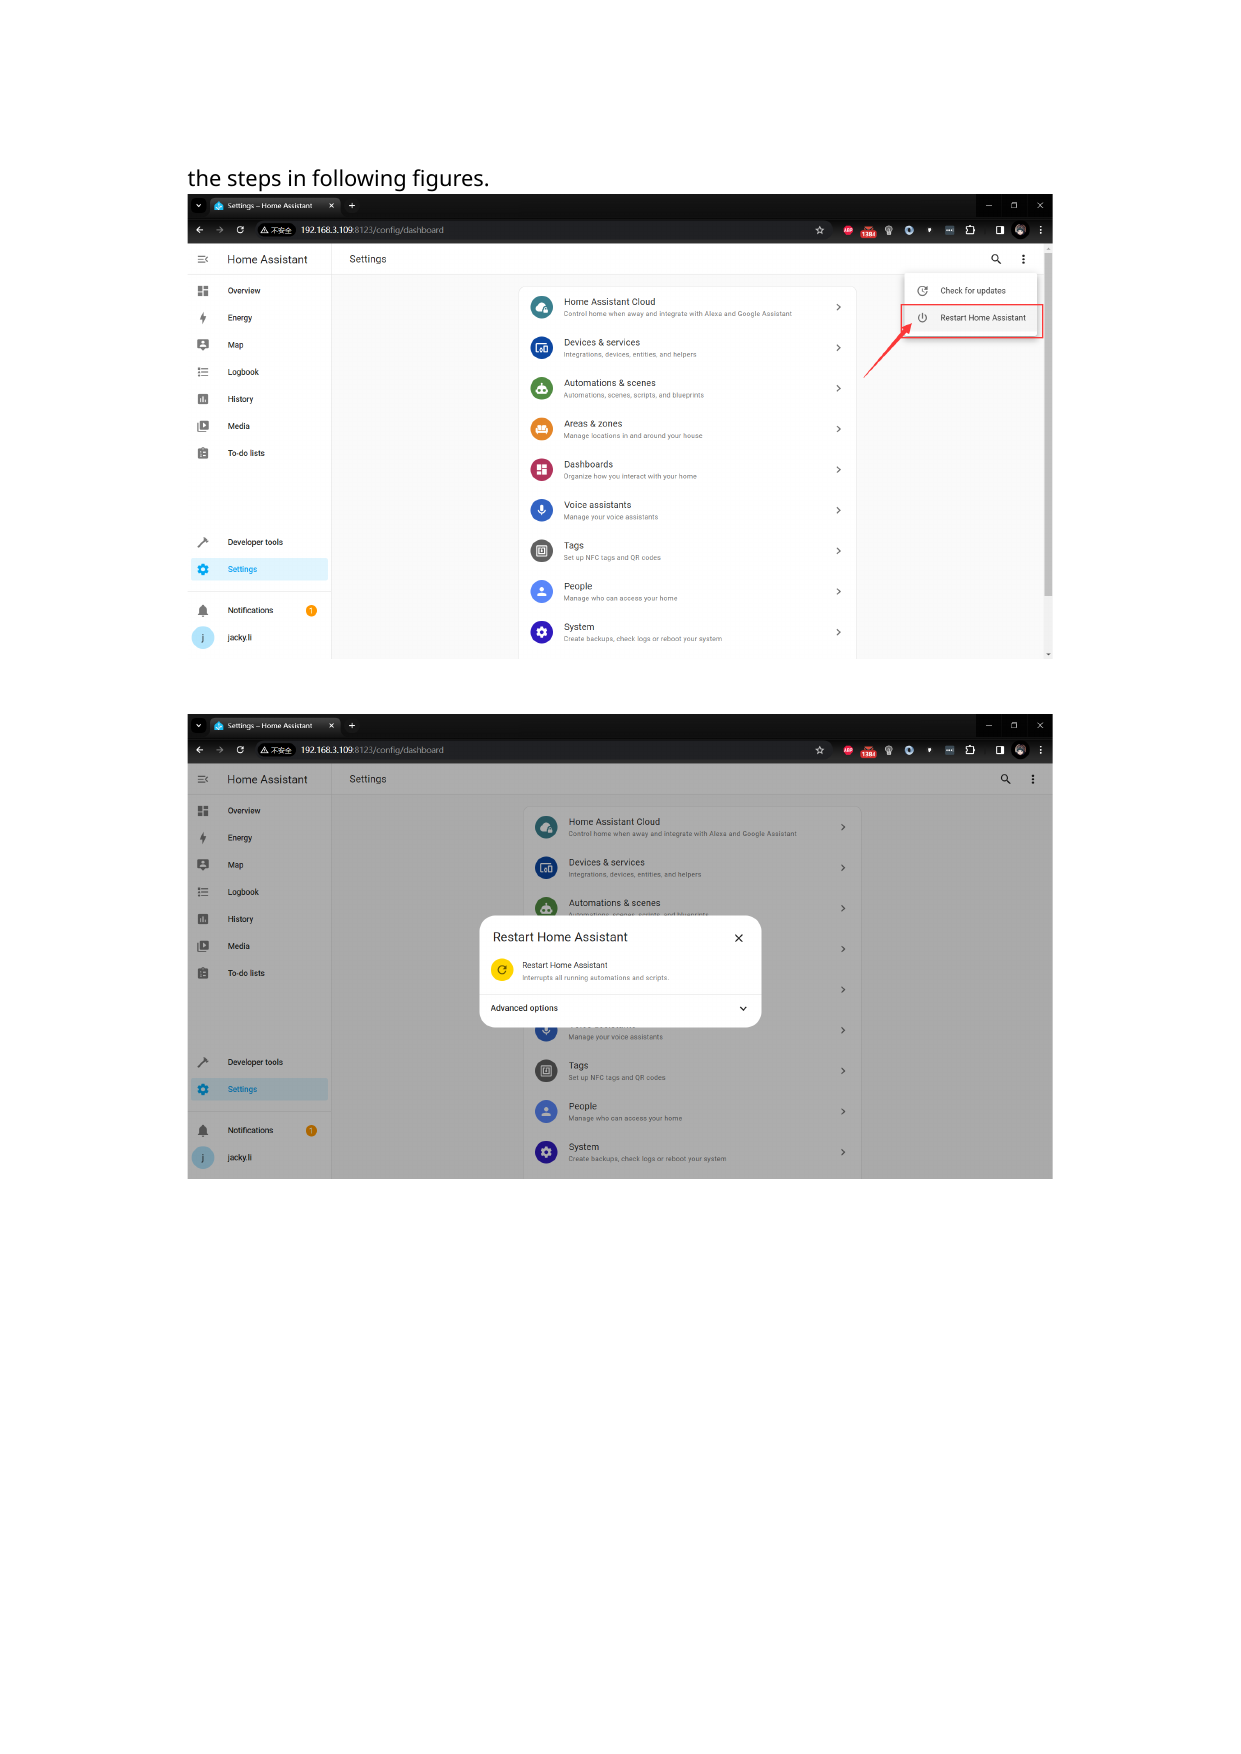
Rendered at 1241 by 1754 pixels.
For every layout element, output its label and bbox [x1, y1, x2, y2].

text [187, 162, 1053, 194]
picture [187, 714, 1053, 1179]
picture [187, 194, 1053, 659]
